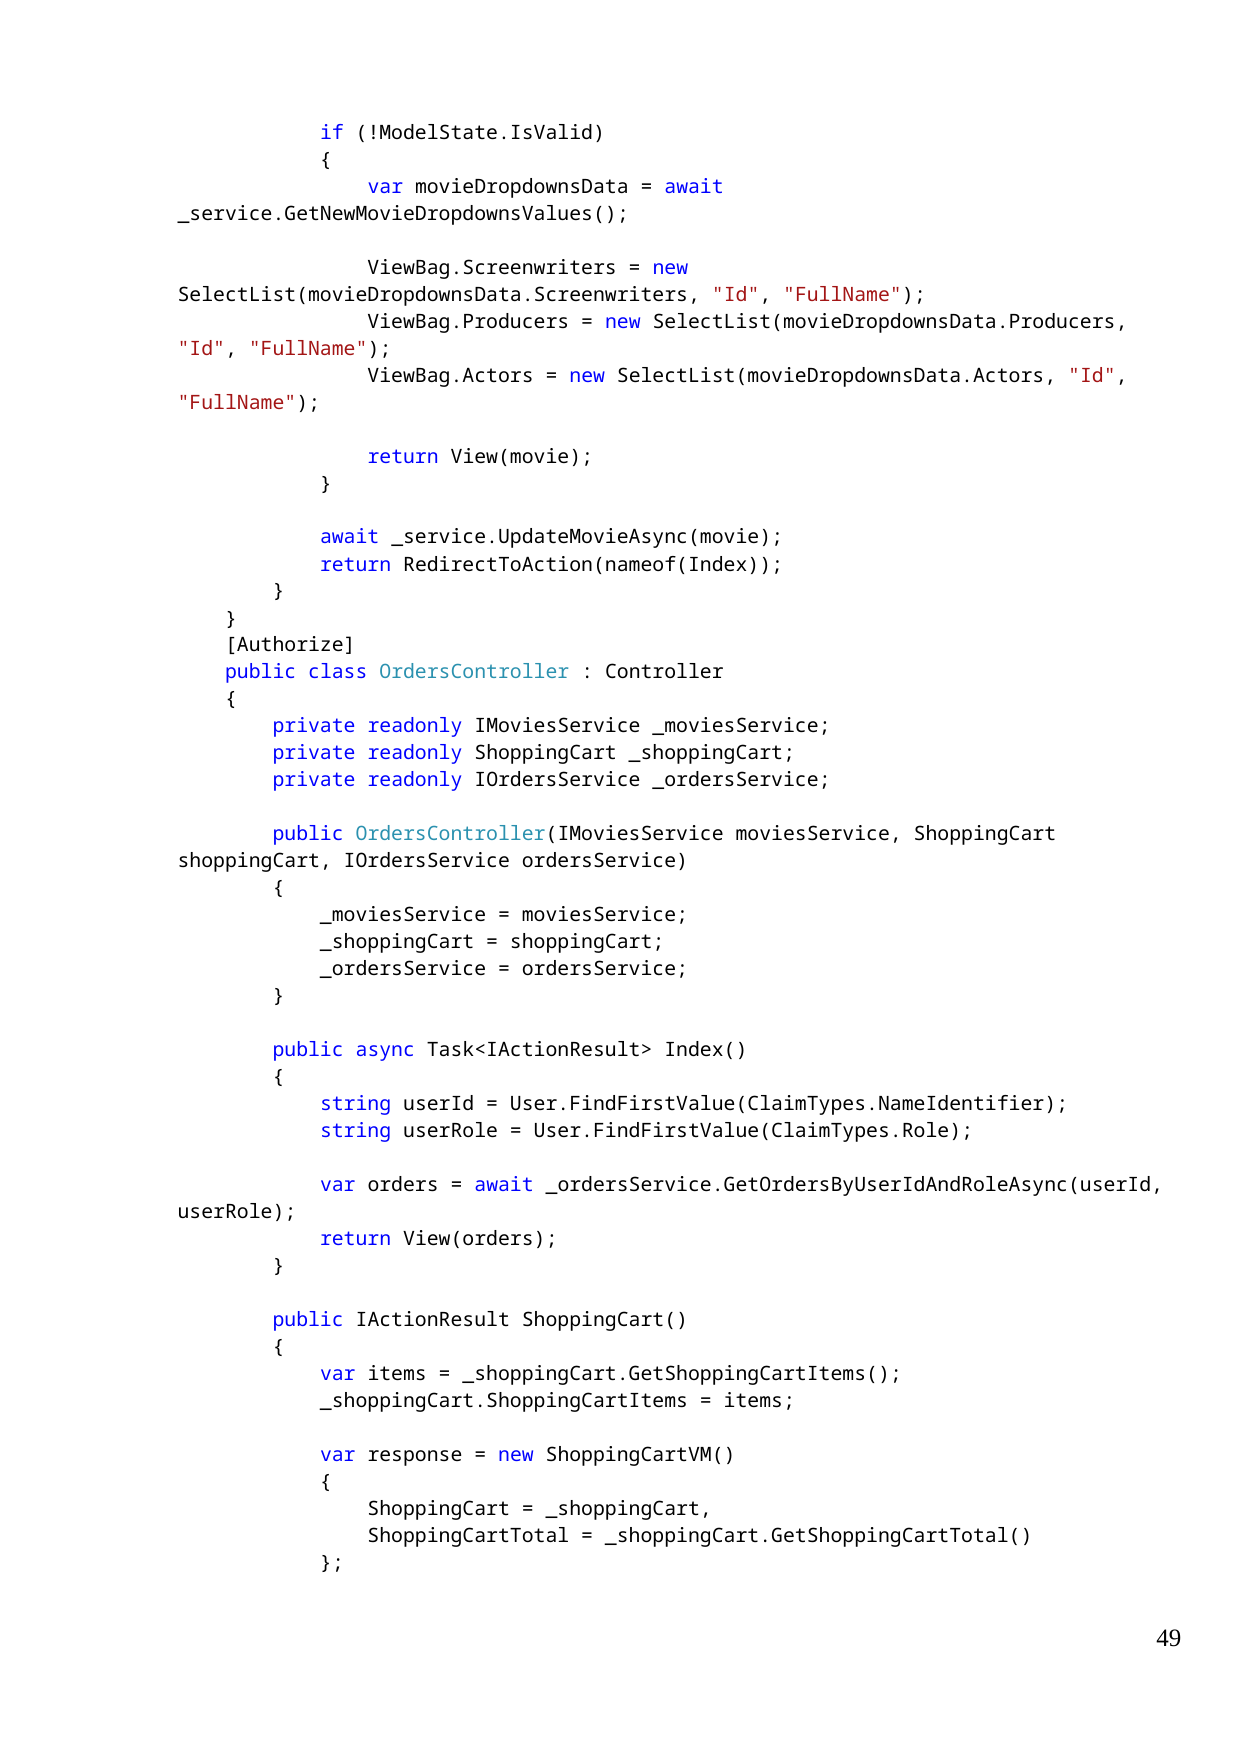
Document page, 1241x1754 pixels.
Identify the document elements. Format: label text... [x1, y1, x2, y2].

text public class OrdersController : Controller [177, 658, 1181, 685]
text ViewBag.Screenwriters = new SelectList(movieDropdownsData.Screenwriters, "Id", "FullName"); [177, 253, 1181, 307]
text { [177, 873, 1181, 901]
text ViewBag.Actors = new SelectList(movieDropdownsData.Actors, "Id", "FullName"); [177, 361, 1181, 415]
text { [177, 1062, 1181, 1089]
text public OrdersController(IMoviesService moviesService, ShoppingCart shoppingCart, IOrdersService ordersService) [177, 819, 1181, 873]
text } [177, 469, 1181, 496]
text string userId = User.FindFirstValue(ClaimTypes.NameIdentifier); [177, 1089, 1181, 1116]
text ShoppingCartTotal = _shoppingCart.GetShoppingCartTotal() [177, 1521, 1181, 1548]
text _shoppingCart = shoppingCart; [177, 927, 1181, 954]
text var movieDropdownsData = await _service.GetNewMovieDropdownsValues(); [177, 172, 1181, 226]
text ViewBag.Producers = new SelectList(movieDropdownsData.Producers, "Id", "FullName"); [177, 307, 1181, 361]
text var orders = await _ordersService.GetOrdersByUserIdAndRoleAsync(userId, userRole); [177, 1170, 1181, 1224]
text _ordersService = ordersService; [177, 954, 1181, 981]
text }; [177, 1548, 1181, 1575]
text public async Task<IActionResult> Index() [177, 1035, 1181, 1062]
text { [177, 1332, 1181, 1359]
text } [177, 604, 1181, 631]
text var items = _shoppingCart.GetShoppingCartItems(); [177, 1359, 1181, 1386]
text await _service.UpdateMovieAsync(movie); [177, 523, 1181, 550]
text return View(orders); [177, 1224, 1181, 1251]
text string userRole = User.FindFirstValue(ClaimTypes.Role); [177, 1116, 1181, 1143]
text { [177, 685, 1181, 712]
text [Authorize] [177, 631, 1181, 658]
text public IActionResult ShoppingCart() [177, 1305, 1181, 1332]
text _moviesService = moviesService; [177, 901, 1181, 927]
text return RedirectToAction(nameof(Index)); [177, 550, 1181, 577]
text private readonly IMoviesService _moviesService; [177, 712, 1181, 739]
text var response = new ShoppingCartVM() [177, 1440, 1181, 1467]
text _shoppingCart.ShoppingCartItems = items; [177, 1386, 1181, 1413]
text private readonly IOrdersService _ordersService; [177, 766, 1181, 793]
text } [177, 981, 1181, 1008]
text return View(movie); [177, 442, 1181, 469]
text } [177, 1251, 1181, 1278]
text { [177, 1467, 1181, 1494]
text } [177, 577, 1181, 604]
text if (!ModelState.IsValid) [177, 118, 1181, 145]
text ShoppingCart = _shoppingCart, [177, 1494, 1181, 1521]
text private readonly ShoppingCart _shoppingCart; [177, 739, 1181, 766]
text { [177, 145, 1181, 172]
